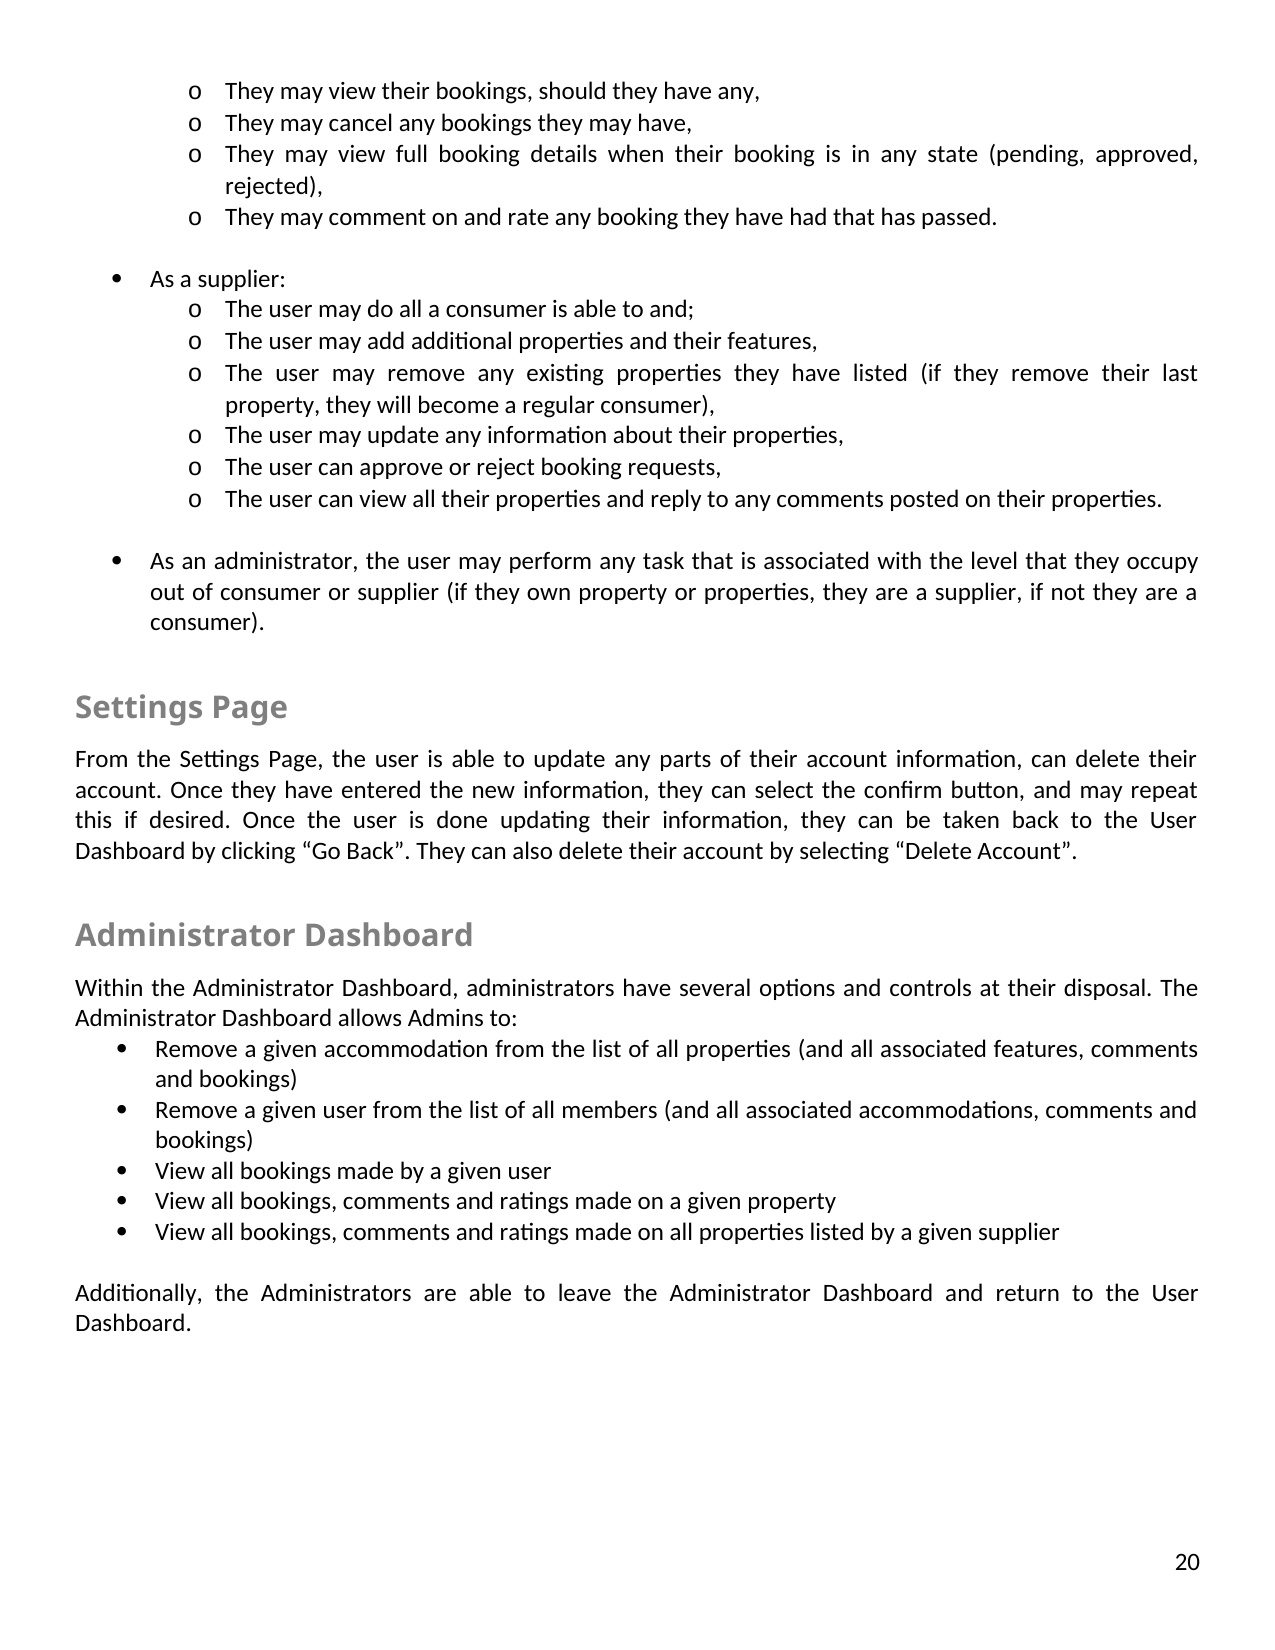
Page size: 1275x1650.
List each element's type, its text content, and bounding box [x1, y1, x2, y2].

list They may view full booking details when their booking is in any state (pending, approved, rejected), [187, 138, 1200, 201]
list They may comment on and rate any booking they have had that has passed. [187, 201, 1200, 233]
subtitle Settings Page [75, 685, 1200, 727]
list As an administrator, the user may perform any task that is associated with the level that they occupy out of consumer or supplier (if they own property or properties, they are a supplier, if not they are a consumer). [112, 545, 1200, 637]
text Within the Administrator Dashboard, administrators have several options and controls at their disposal. The Administrator Dashboard allows Admins to: [75, 972, 1200, 1033]
list The user may add additional properties and their features, [187, 325, 1200, 357]
text From the Settings Page, the user is able to update any parts of their account information, can delete their account. Once they have entered the new information, they can select the confirm button, and may repeat this if desired. Once the user is done updating their information, they can be taken back to the User Dashboard by clicking “Go Back”. They can also delete their account by selecting “Delete Account”. [75, 743, 1200, 865]
list Remove a given user from the list of all members (and all associated accommodations, comments and bookings) [117, 1094, 1200, 1155]
list View all bookings made by a given user [117, 1155, 1200, 1185]
list View all bookings, comments and ratings made on a given property [117, 1185, 1200, 1216]
list The user may do all a consumer is able to and; [187, 294, 1200, 325]
list View all bookings, comments and ratings made on all properties listed by a given supplier [117, 1216, 1200, 1246]
text Additionally, the Administrators are able to leave the Administrator Dashboard and return to the User Dashboard. [75, 1277, 1200, 1338]
list Remove a given accommodation from the list of all properties (and all associated features, comments and bookings) [117, 1033, 1200, 1094]
list The user may update any information about their properties, [187, 419, 1200, 451]
subtitle Administrator Dashboard [75, 913, 1200, 956]
list They may view their bookings, should they have any, [187, 75, 1200, 107]
list The user can view all their properties and reply to any comments posted on their properties. [187, 483, 1200, 515]
list They may cancel any bookings they may have, [187, 107, 1200, 138]
list The user may remove any existing properties they have listed (if they remove their last property, they will become a regular consumer), [187, 357, 1200, 419]
list The user can approve or reject booking requests, [187, 451, 1200, 483]
list As a supplier: [112, 263, 1200, 294]
